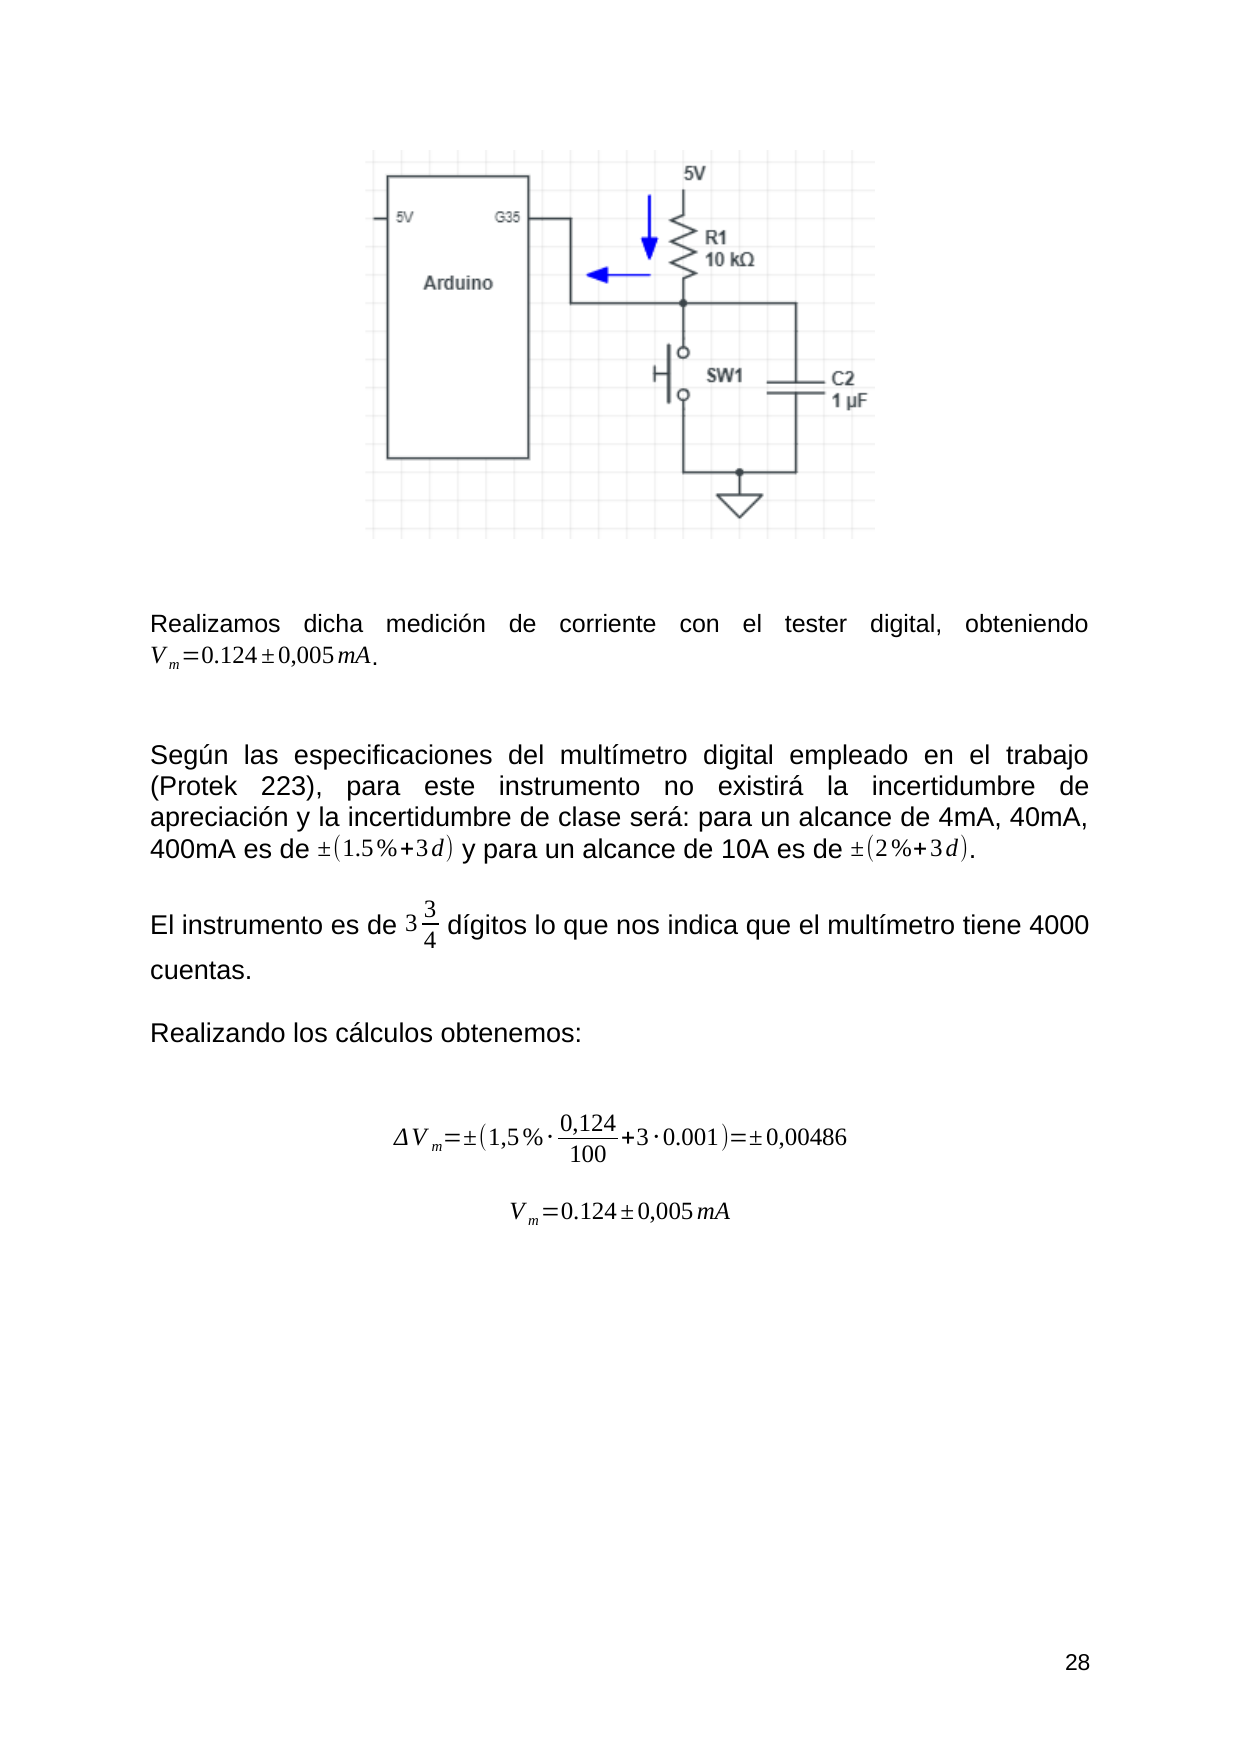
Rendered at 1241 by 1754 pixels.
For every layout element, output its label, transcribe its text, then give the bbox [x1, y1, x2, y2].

text Realizamos dicha medición de corriente con el tester digital, obteniendo . [150, 609, 1090, 673]
text Según las especificaciones del multímetro digital empleado en el trabajo (Protek 223), para este instrumento no existirá la incertidumbre de apreciación y la incertidumbre de clase será: para un alcance de 4mA, 40mA, 400mA es de y para un alcance de 10A es de . [150, 739, 1090, 864]
text Realizando los cálculos obtenemos: [150, 1017, 1090, 1048]
text El instrumento es de dígitos lo que nos indica que el multímetro tiene 4000 cuentas. [150, 895, 1090, 985]
picture [365, 150, 875, 539]
